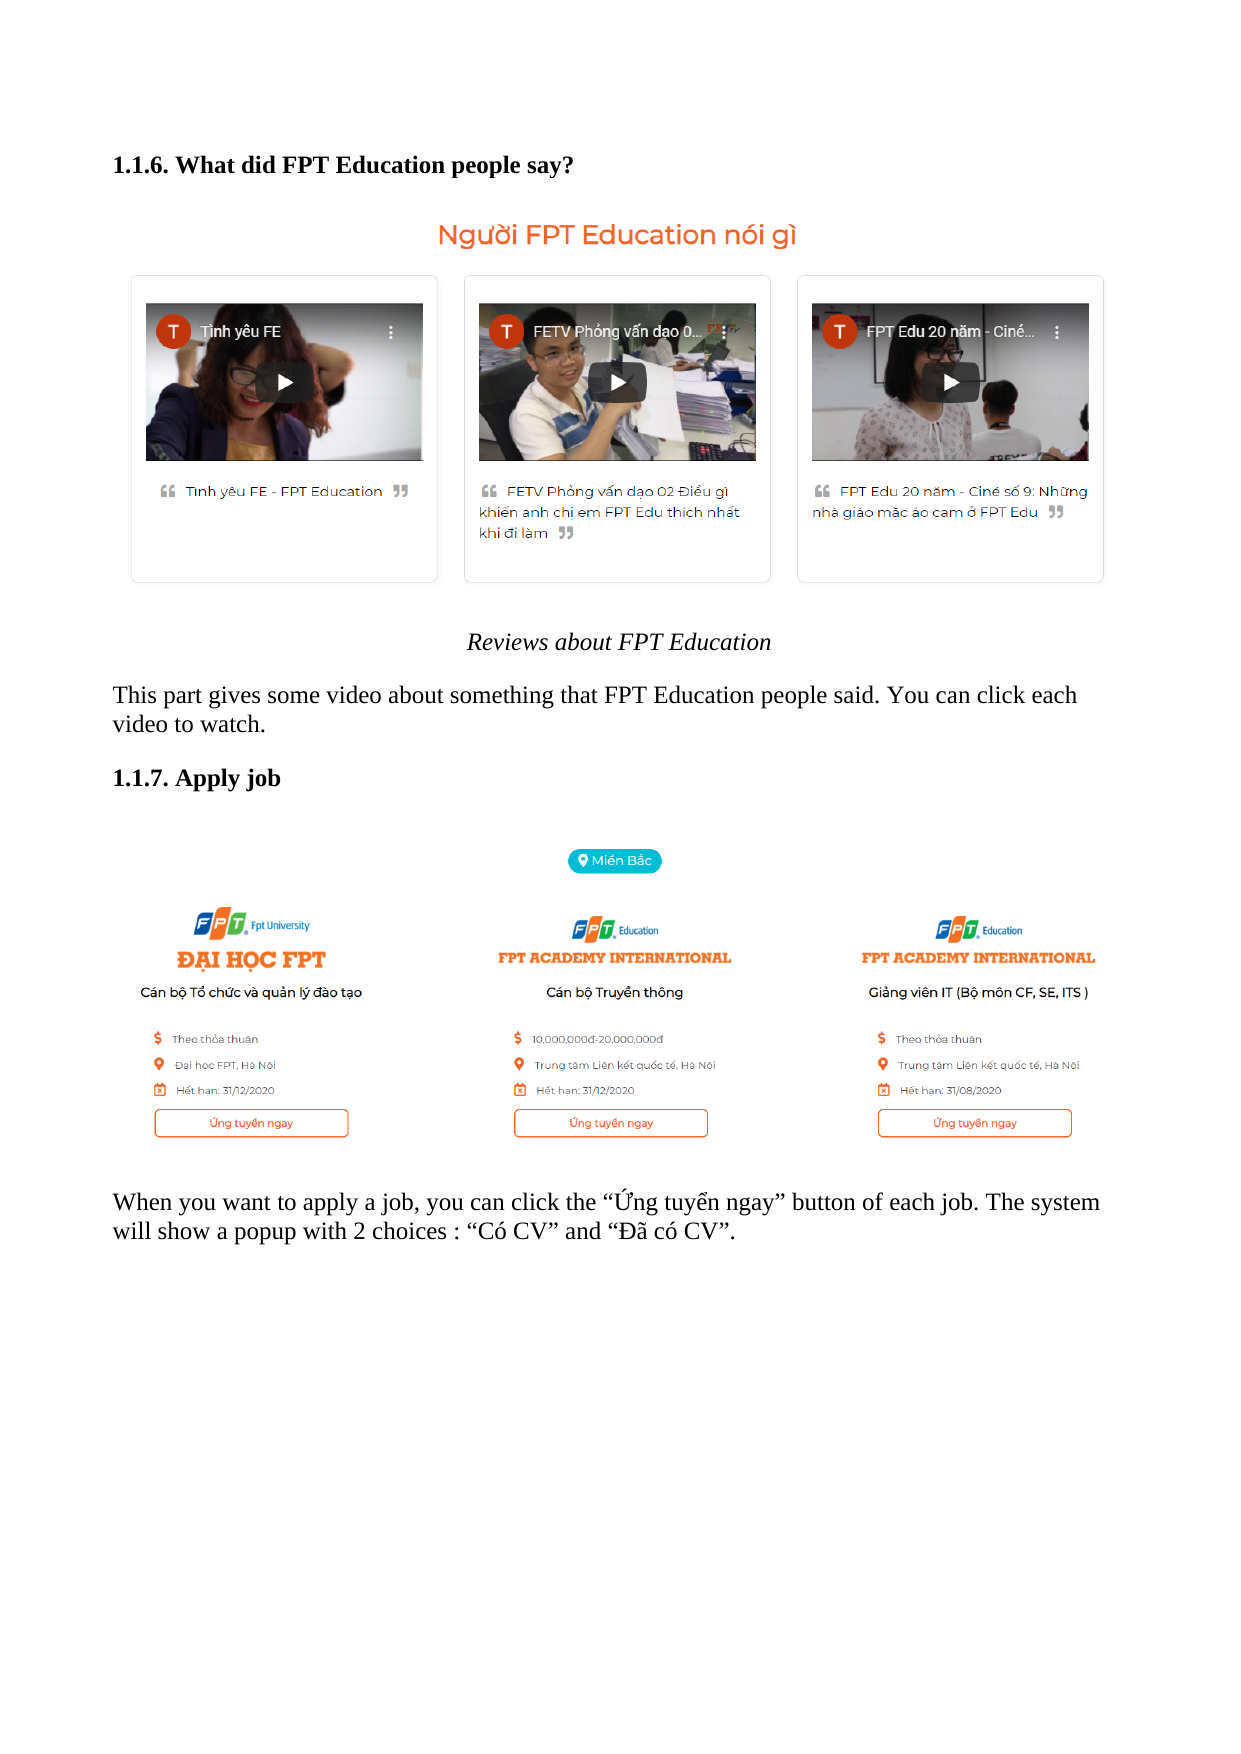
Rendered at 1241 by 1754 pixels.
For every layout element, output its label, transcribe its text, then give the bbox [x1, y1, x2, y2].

picture [112, 178, 1128, 602]
text 1.1.6. What did FPT Education people say? [112, 150, 1128, 178]
text This part gives some video about something that FPT Education people said. You can click each video to watch. [112, 680, 1128, 738]
text 1.1.7. Apply job [112, 763, 1128, 792]
text Reviews about FPT Education [112, 627, 1128, 655]
text When you want to apply a job, you can click the “Ứng tuyển ngay” button of each job. The system will show a popup with 2 choices : “Có CV” and “Đã có CV”. [112, 1187, 1128, 1245]
picture [112, 816, 1128, 1163]
